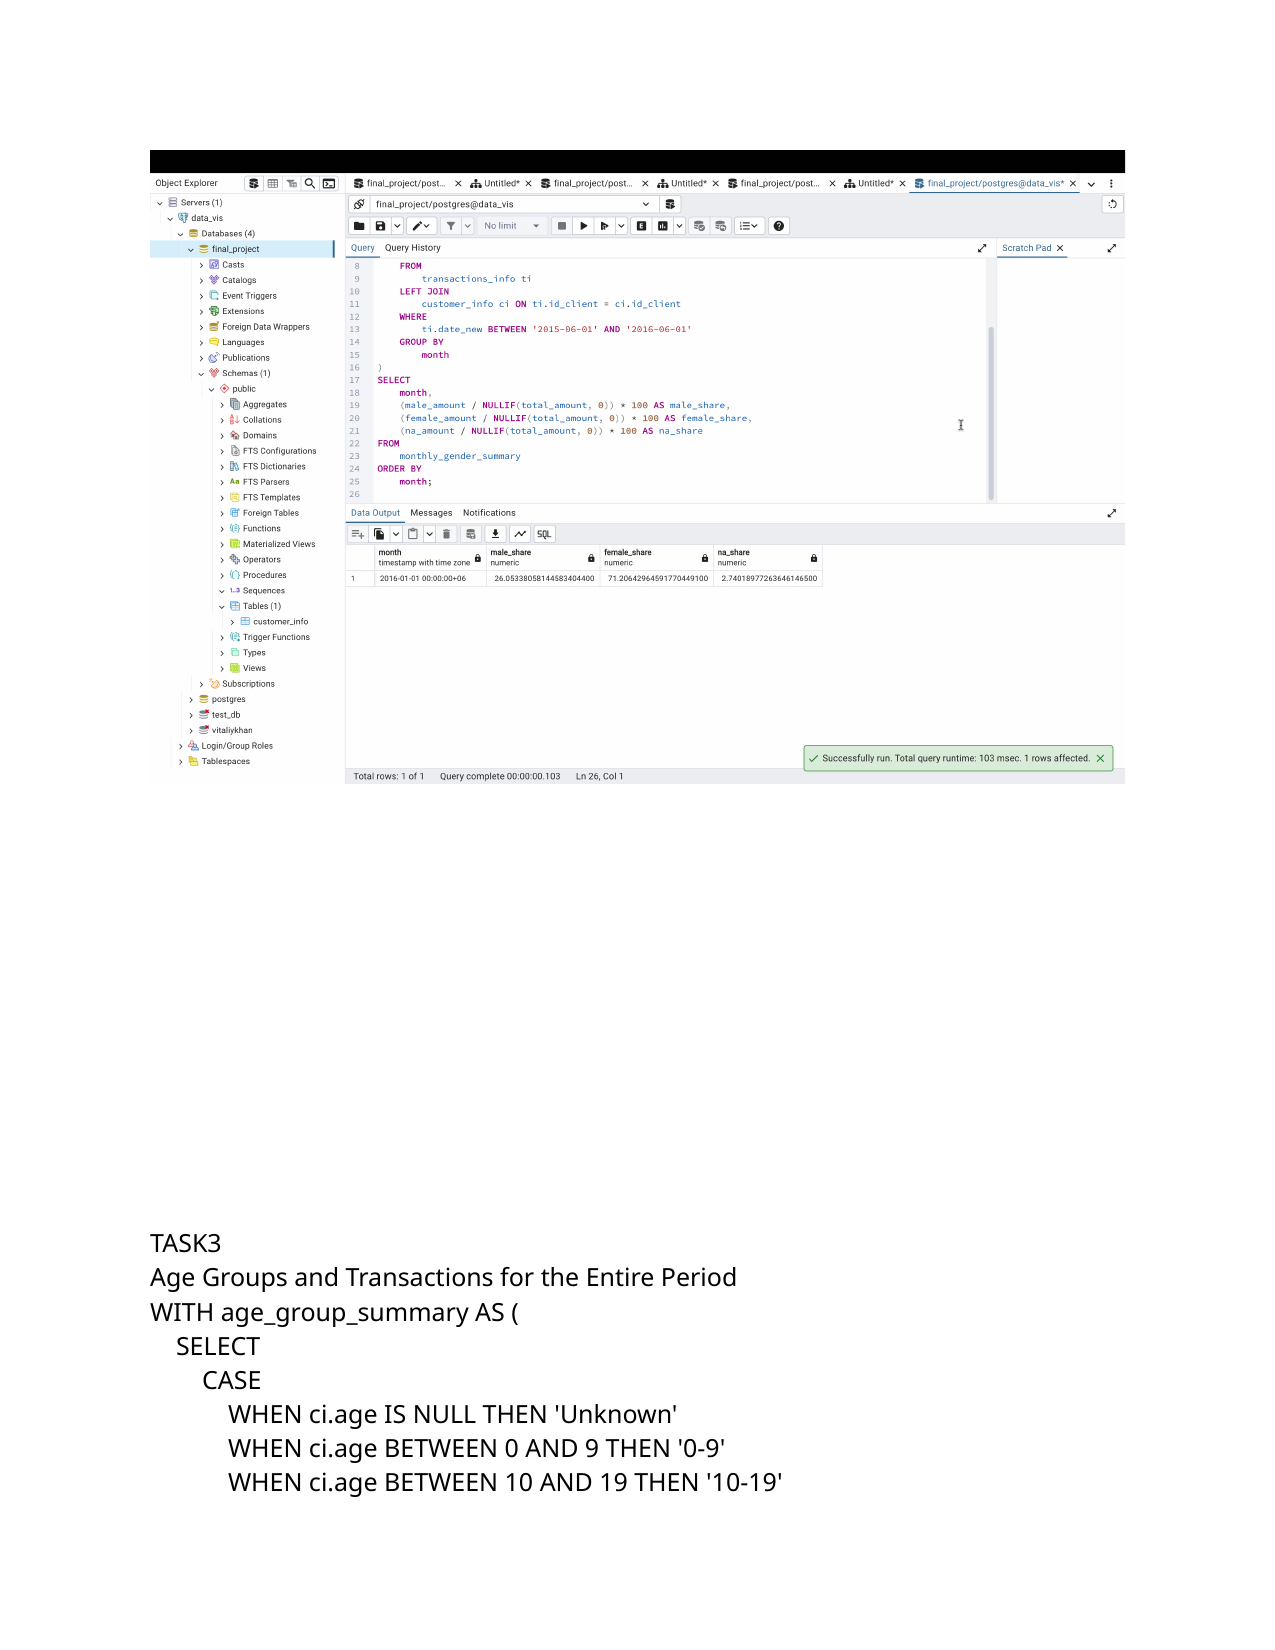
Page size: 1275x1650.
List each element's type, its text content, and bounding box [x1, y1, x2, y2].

text WITH age_group_summary AS ( [150, 1294, 1125, 1328]
text Age Groups and Transactions for the Entire Period [150, 1260, 1125, 1294]
text WHEN ci.age IS NULL THEN 'Unknown' [150, 1396, 1125, 1430]
text WHEN ci.age BETWEEN 0 AND 9 THEN '0-9' [150, 1430, 1125, 1464]
picture [150, 150, 1125, 784]
text CASE [150, 1362, 1125, 1396]
text SELECT [150, 1328, 1125, 1362]
text WHEN ci.age BETWEEN 10 AND 19 THEN '10-19' [150, 1464, 1125, 1498]
text TASK3 [150, 1226, 1125, 1260]
